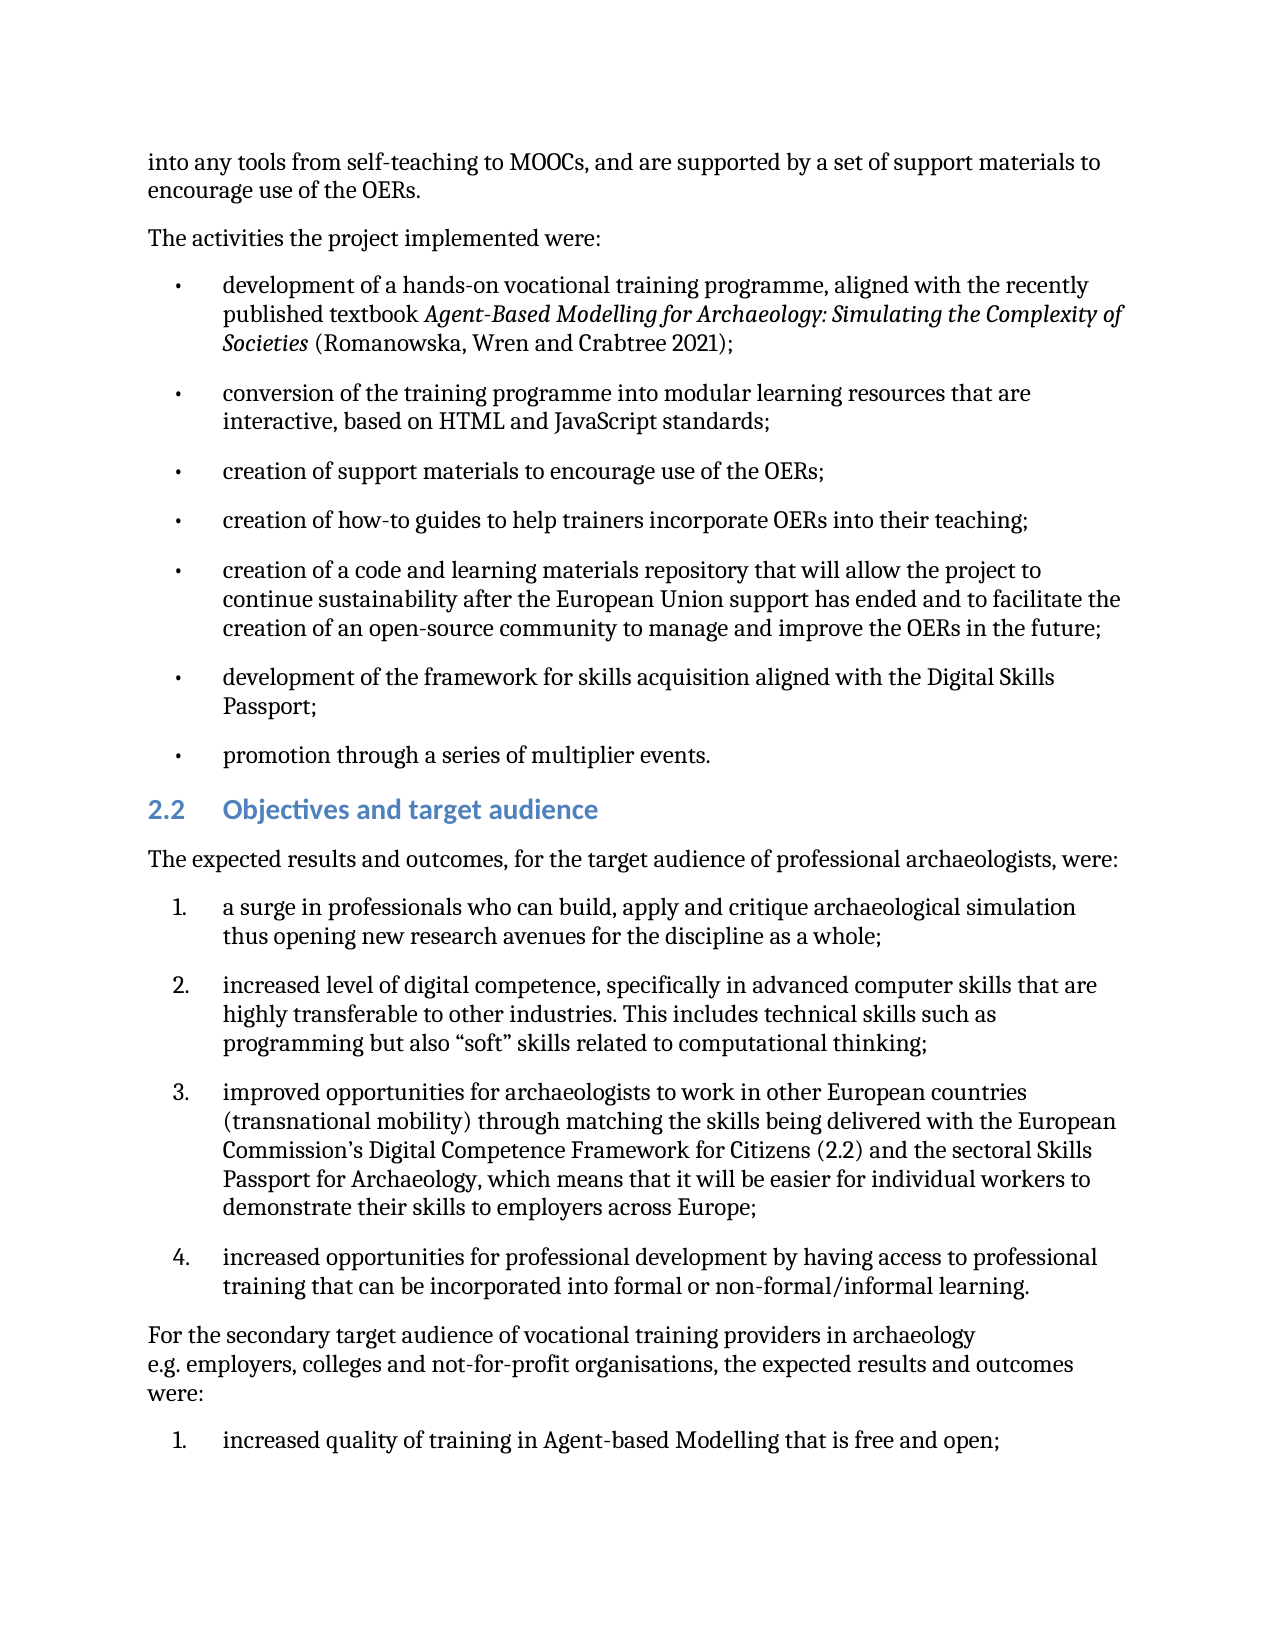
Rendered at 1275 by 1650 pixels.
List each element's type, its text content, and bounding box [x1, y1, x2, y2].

list improved opportunities for archaeologists to work in other European countries (transnational mobility) through matching the skills being delivered with the European Commission’s Digital Competence Framework for Citizens (2.2) and the sectoral Skills Passport for Archaeology, which means that it will be easier for individual workers to demonstrate their skills to employers across Europe; [173, 1078, 1127, 1222]
list development of a hands-on vocational training programme, aligned with the recently published textbook Agent-Based Modelling for Archaeology: Simulating the Complexity of Societies (Romanowska, Wren and Crabtree 2021); [173, 271, 1127, 358]
list promotion through a series of multiplier events. [173, 741, 1127, 770]
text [148, 148, 1127, 205]
list creation of support materials to encourage use of the OERs; [173, 457, 1127, 486]
list increased quality of training in Agent-based Modelling that is free and open; [173, 1426, 1127, 1455]
subtitle 2.2 Objectives and target audience [148, 791, 1127, 827]
text The activities the project implemented were: [148, 224, 1127, 253]
list increased opportunities for professional development by having access to professional training that can be incorporated into formal or non-formal/informal learning. [173, 1243, 1127, 1300]
list increased level of digital competence, specifically in advanced computer skills that are highly transferable to other industries. This includes technical skills such as programming but also “soft” skills related to computational thinking; [173, 971, 1127, 1057]
list creation of how-to guides to help trainers incorporate OERs into their teaching; [173, 506, 1127, 535]
list development of the framework for skills acquisition aligned with the Digital Skills Passport; [173, 663, 1127, 721]
list creation of a code and learning materials repository that will allow the project to continue sustainability after the European Union support has ended and to facilitate the creation of an open-source community to manage and improve the OERs in the future; [173, 556, 1127, 642]
list a surge in professionals who can build, apply and critique archaeological simulation thus opening new research avenues for the discipline as a whole; [173, 893, 1127, 950]
text The expected results and outcomes, for the target audience of professional archaeologists, were: [148, 845, 1127, 874]
list conversion of the training programme into modular learning resources that are interactive, based on HTML and JavaScript standards; [173, 378, 1127, 436]
text For the secondary target audience of vocational training providers in archaeology e.g. employers, colleges and not-for-profit organisations, the expected results and outcomes were: [148, 1321, 1127, 1407]
